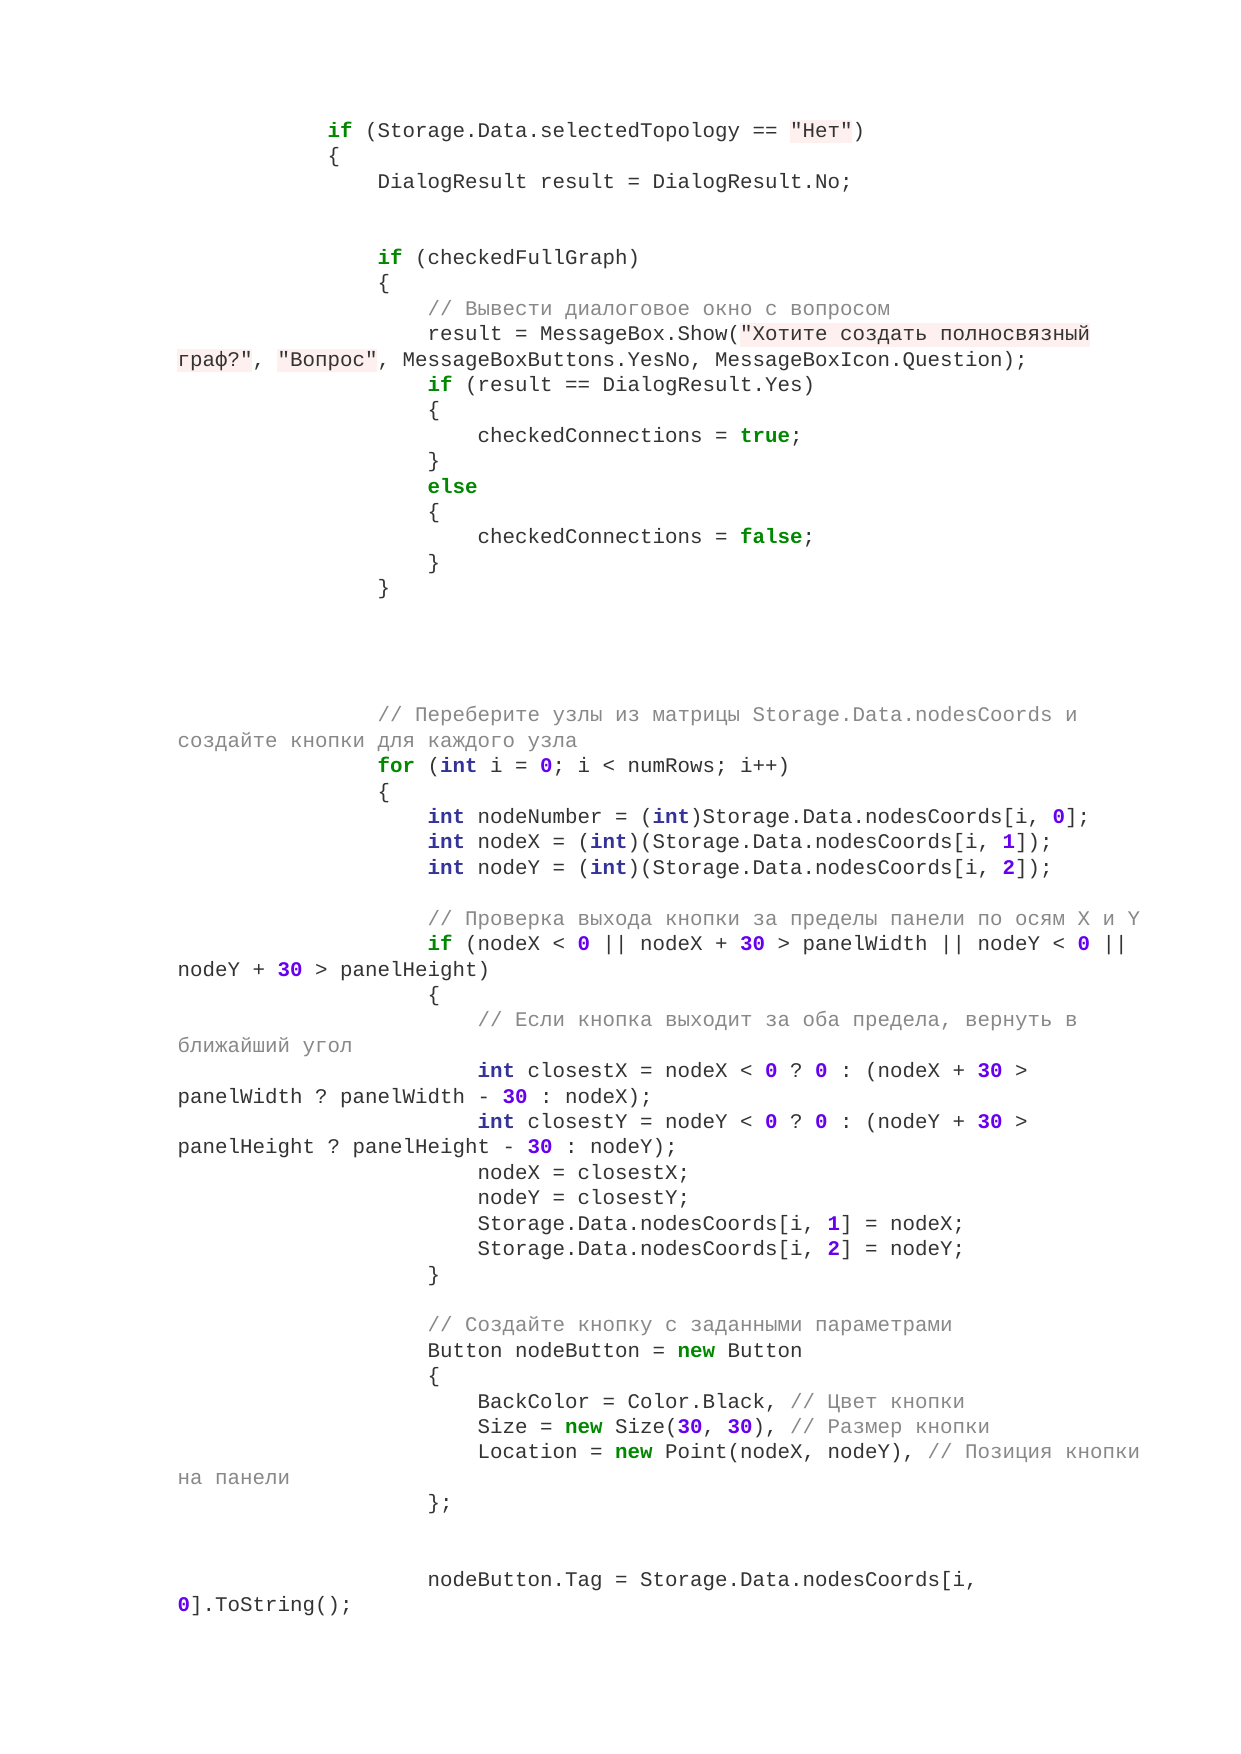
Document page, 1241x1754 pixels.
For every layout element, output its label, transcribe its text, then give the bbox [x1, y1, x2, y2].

text nodeX = closestX; [177, 1160, 1152, 1186]
text } [177, 550, 1152, 576]
text for (int i = 0; i < numRows; i++) [177, 753, 1152, 779]
text { [177, 1363, 1152, 1389]
text // Создайте кнопку с заданными параметрами [177, 1313, 1152, 1338]
text if (Storage.Data.selectedTopology == "Нет") [177, 118, 1152, 143]
text if (nodeX < 0 || nodeX + 30 > panelWidth || nodeY < 0 || nodeY + 30 > panelHeight) [177, 931, 1152, 982]
text Location = new Point(nodeX, nodeY), // Позиция кнопки на панели [177, 1440, 1152, 1491]
text else [177, 474, 1152, 499]
text { [177, 779, 1152, 804]
text int closestX = nodeX < 0 ? 0 : (nodeX + 30 > panelWidth ? panelWidth - 30 : nodeX); [177, 1058, 1152, 1109]
text int nodeY = (int)(Storage.Data.nodesCoords[i, 2]); [177, 855, 1152, 881]
text int closestY = nodeY < 0 ? 0 : (nodeY + 30 > panelHeight ? panelHeight - 30 : nodeY); [177, 1109, 1152, 1160]
text // Если кнопка выходит за оба предела, вернуть в ближайший угол [177, 1008, 1152, 1058]
text BackColor = Color.Black, // Цвет кнопки [177, 1389, 1152, 1414]
text // Проверка выхода кнопки за пределы панели по осям X и Y [177, 906, 1152, 931]
text { [177, 398, 1152, 423]
text Storage.Data.nodesCoords[i, 1] = nodeX; [177, 1211, 1152, 1236]
text // Вывести диалоговое окно с вопросом [177, 296, 1152, 321]
text if (result == DialogResult.Yes) [177, 372, 1152, 398]
text if (checkedFullGraph) [177, 245, 1152, 271]
text result = MessageBox.Show("Хотите создать полносвязный граф?", "Вопрос", MessageBoxButtons.YesNo, MessageBoxIcon.Question); [177, 321, 1152, 372]
text { [177, 982, 1152, 1008]
text int nodeNumber = (int)Storage.Data.nodesCoords[i, 0]; [177, 804, 1152, 830]
text } [177, 448, 1152, 474]
text } [177, 576, 1152, 601]
text { [177, 143, 1152, 169]
text { [177, 499, 1152, 525]
text }; [177, 1491, 1152, 1516]
text { [177, 271, 1152, 296]
text Size = new Size(30, 30), // Размер кнопки [177, 1414, 1152, 1440]
text nodeY = closestY; [177, 1186, 1152, 1211]
text Storage.Data.nodesCoords[i, 2] = nodeY; [177, 1236, 1152, 1262]
text int nodeX = (int)(Storage.Data.nodesCoords[i, 1]); [177, 830, 1152, 855]
text checkedConnections = false; [177, 525, 1152, 550]
text // Переберите узлы из матрицы Storage.Data.nodesCoords и создайте кнопки для каждого узла [177, 703, 1152, 753]
text } [177, 1262, 1152, 1287]
text DialogResult result = DialogResult.No; [177, 169, 1152, 194]
text checkedConnections = true; [177, 423, 1152, 448]
text nodeButton.Tag = Storage.Data.nodesCoords[i, 0].ToString(); [177, 1567, 1152, 1618]
text Button nodeButton = new Button [177, 1338, 1152, 1363]
